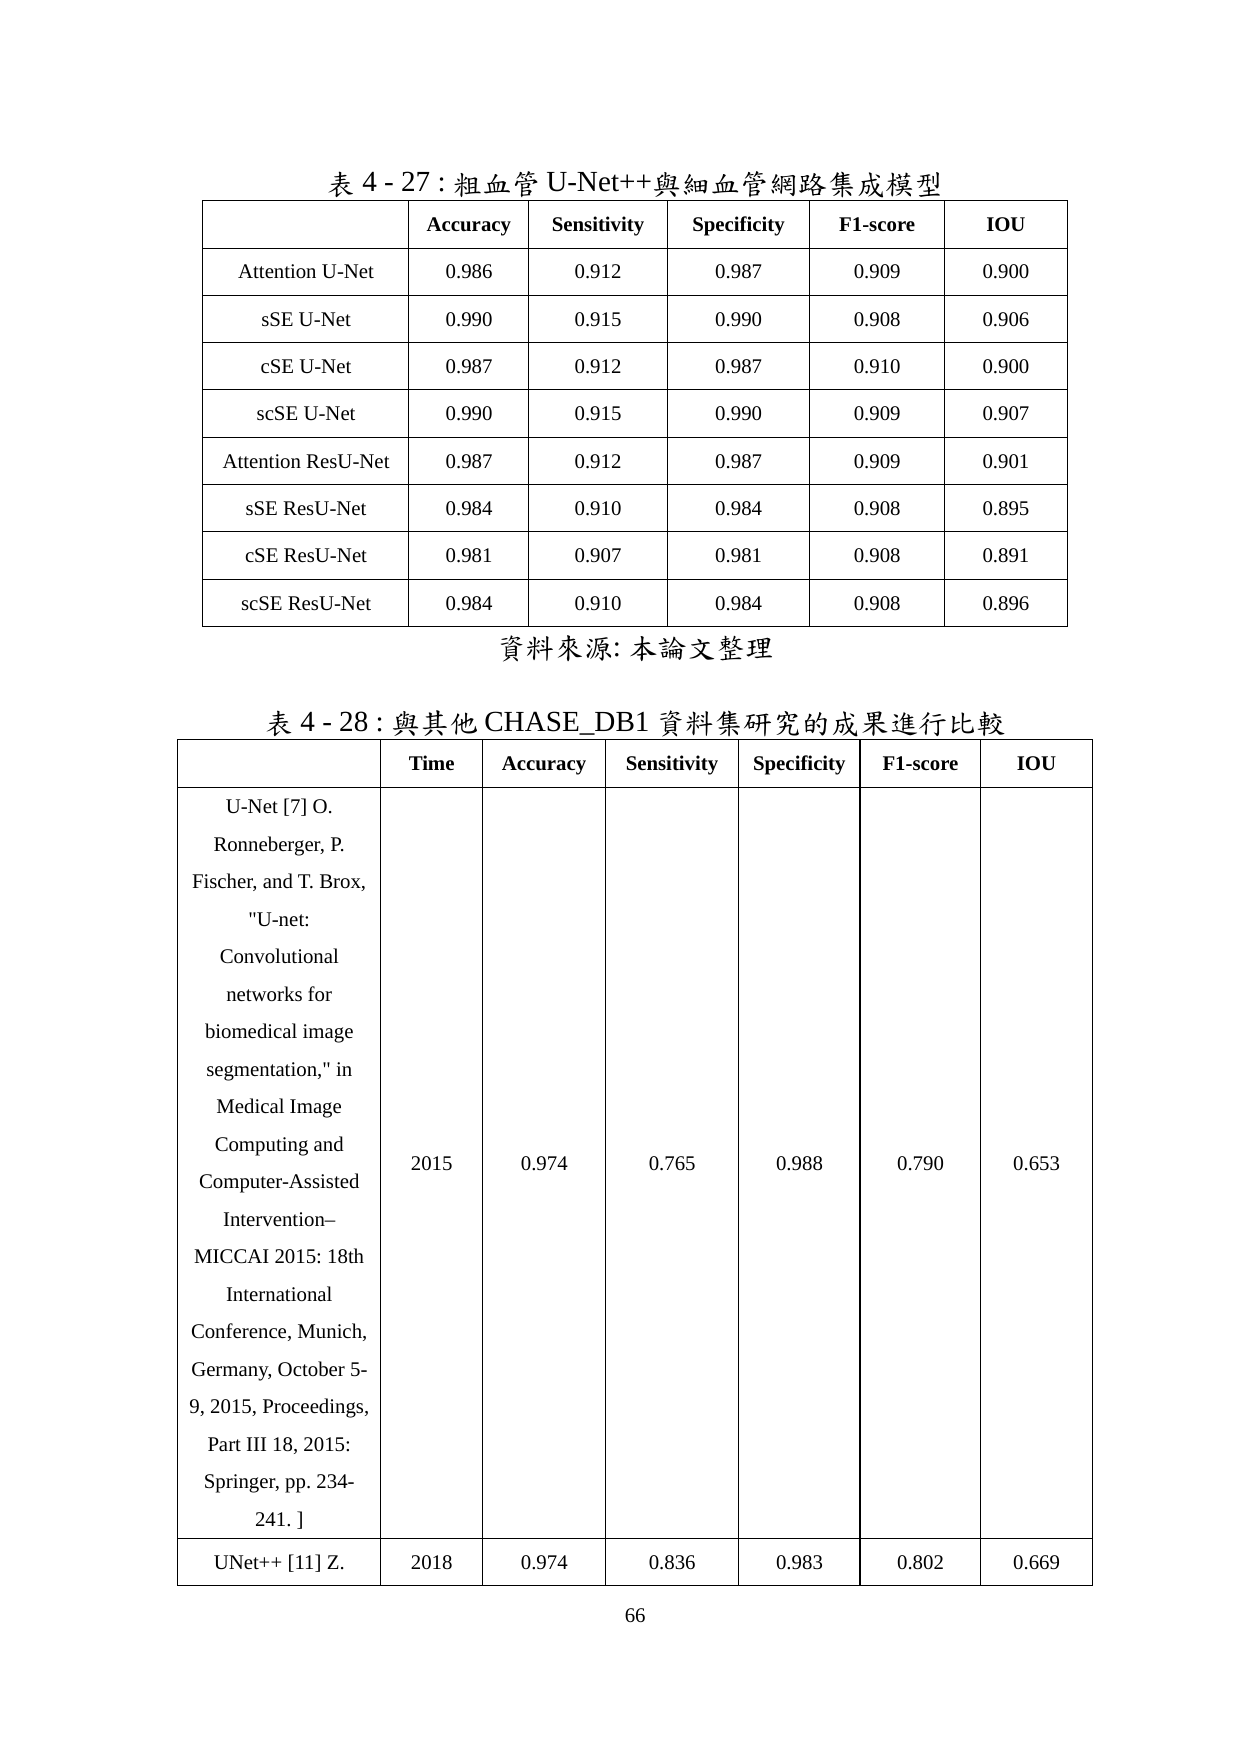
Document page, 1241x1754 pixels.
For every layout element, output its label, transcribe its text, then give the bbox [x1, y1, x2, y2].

table_cell 0.653 [981, 788, 1092, 1538]
table_cell 0.912 [529, 438, 667, 484]
table_cell 0.987 [409, 343, 528, 389]
table_cell sSE U-Net [203, 296, 408, 342]
table_cell 0.981 [668, 532, 809, 578]
table_cell 0.908 [810, 296, 944, 342]
table_header IOU [945, 201, 1067, 247]
table_cell 0.910 [529, 485, 667, 531]
table_cell 0.987 [668, 438, 809, 484]
table_header F1-score [810, 201, 944, 247]
table_cell 0.910 [529, 580, 667, 626]
table_cell 0.981 [409, 532, 528, 578]
table_header IOU [981, 740, 1092, 787]
table_cell 0.974 [483, 1539, 605, 1585]
table_cell 0.983 [739, 1539, 859, 1585]
table_cell 0.908 [810, 485, 944, 531]
table_cell 0.836 [606, 1539, 738, 1585]
table_cell 2015 [381, 788, 482, 1538]
table_header Accuracy [483, 740, 605, 787]
table_cell U-Net [7] [178, 788, 380, 1538]
table_cell 0.895 [945, 485, 1067, 531]
table_cell 0.915 [529, 296, 667, 342]
table_header Sensitivity [529, 201, 667, 247]
table_cell scSE U-Net [203, 390, 408, 437]
table_cell 0.987 [409, 438, 528, 484]
table_cell 0.990 [409, 296, 528, 342]
table_cell 0.765 [606, 788, 738, 1538]
table_cell 0.984 [668, 485, 809, 531]
table_cell 0.907 [529, 532, 667, 578]
table_cell 0.909 [810, 438, 944, 484]
table_header F1-score [861, 740, 980, 787]
table_cell cSE U-Net [203, 343, 408, 389]
table_cell 0.984 [409, 485, 528, 531]
table_header Sensitivity [606, 740, 738, 787]
table_cell 0.908 [810, 580, 944, 626]
table_cell 0.790 [861, 788, 980, 1538]
table_cell 0.908 [810, 532, 944, 578]
table_cell scSE ResU-Net [203, 580, 408, 626]
table_cell 0.912 [529, 249, 667, 295]
table_cell 0.909 [810, 390, 944, 437]
table_cell 0.987 [668, 343, 809, 389]
table_header Specificity [668, 201, 809, 247]
table_cell 0.990 [668, 296, 809, 342]
table_cell 0.910 [810, 343, 944, 389]
table_cell 0.987 [668, 249, 809, 295]
table_header Accuracy [409, 201, 528, 247]
table_cell 0.900 [945, 249, 1067, 295]
text 資料來源: 本論文整理 [177, 627, 1092, 664]
table_cell 0.990 [668, 390, 809, 437]
text 表 4 - 28 : 與其他CHASE_DB1資料集研究的成果進行比較 [177, 702, 1092, 739]
table_cell 0.906 [945, 296, 1067, 342]
table_cell 0.986 [409, 249, 528, 295]
table_cell 0.669 [981, 1539, 1092, 1585]
table_cell 0.896 [945, 580, 1067, 626]
table_cell 0.901 [945, 438, 1067, 484]
table_cell 0.907 [945, 390, 1067, 437]
table_cell cSE ResU-Net [203, 532, 408, 578]
table_cell 0.900 [945, 343, 1067, 389]
table_cell UNet++ [11] [178, 1539, 380, 1585]
table_cell Attention U-Net [203, 249, 408, 295]
table_cell 0.891 [945, 532, 1067, 578]
text 表 4 - 27 : 粗血管U-Net++與細血管網路集成模型 [177, 163, 1092, 200]
table_header [203, 201, 408, 247]
table_cell 2018 [381, 1539, 482, 1585]
table_cell 0.990 [409, 390, 528, 437]
table_cell 0.984 [409, 580, 528, 626]
table_cell 0.988 [739, 788, 859, 1538]
table_cell sSE ResU-Net [203, 485, 408, 531]
table_cell Attention ResU-Net [203, 438, 408, 484]
table_cell 0.802 [861, 1539, 980, 1585]
table_cell 0.909 [810, 249, 944, 295]
table_cell 0.912 [529, 343, 667, 389]
table_cell 0.984 [668, 580, 809, 626]
table_cell 0.915 [529, 390, 667, 437]
table_header [178, 740, 380, 787]
table_header Specificity [739, 740, 859, 787]
table_header Time [381, 740, 482, 787]
table_cell 0.974 [483, 788, 605, 1538]
